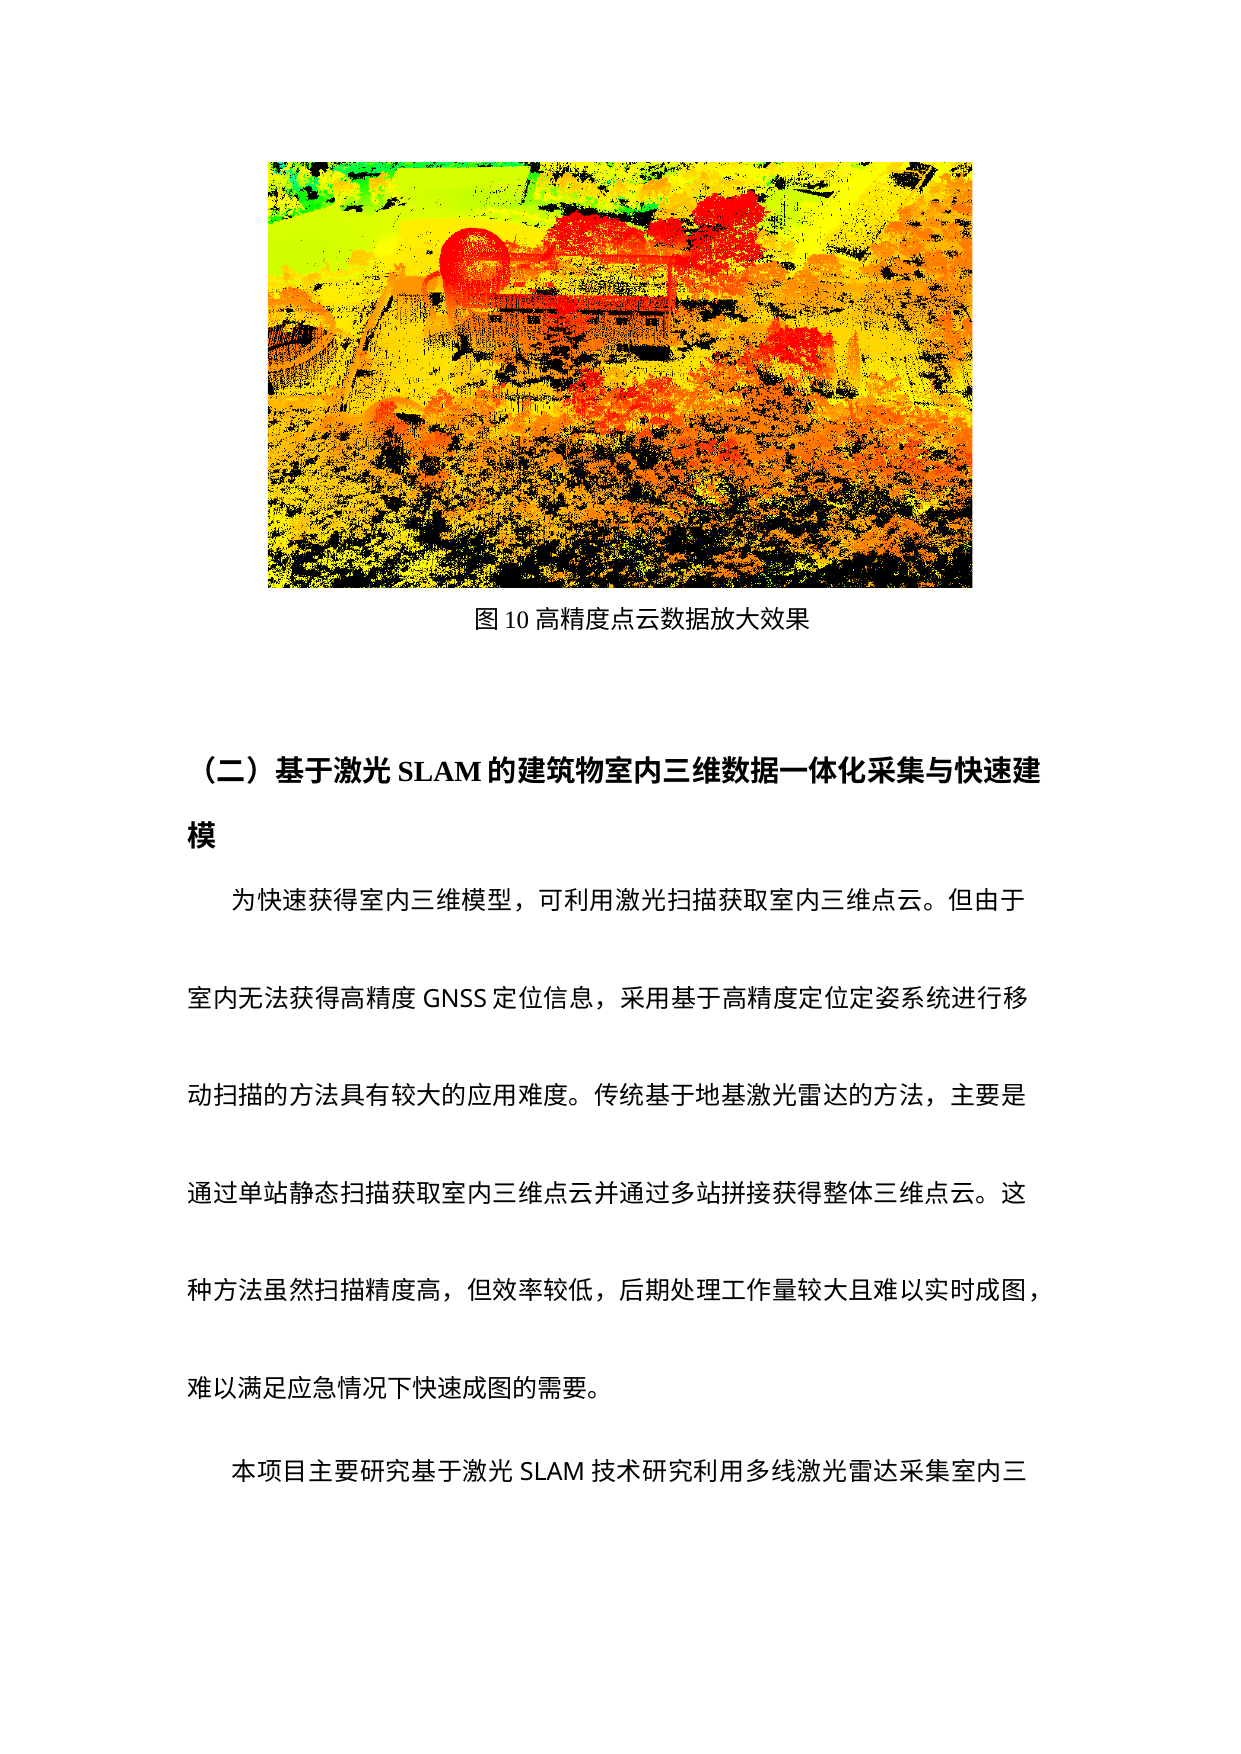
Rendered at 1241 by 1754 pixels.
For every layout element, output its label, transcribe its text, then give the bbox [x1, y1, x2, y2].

picture [267, 162, 973, 588]
text 图10 高精度点云数据放大效果 [187, 600, 1053, 636]
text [187, 1437, 1028, 1502]
text 为快速获得室内三维模型，可利用激光扫描获取室内三维点云。但由于室内无法获得高精度GNSS定位信息，采用基于高精度定位定姿系统进行移动扫描的方法具有较大的应用难度。传统基于地基激光雷达的方法，主要是通过单站静态扫描获取室内三维点云并通过多站拼接获得整体三维点云。这种方法虽然扫描精度高，但效率较低，后期处理工作量较大且难以实时成图，难以满足应急情况下快速成图的需要。 [187, 866, 1028, 1419]
text （二）基于激光SLAM的建筑物室内三维数据一体化采集与快速建模 [187, 736, 1053, 866]
